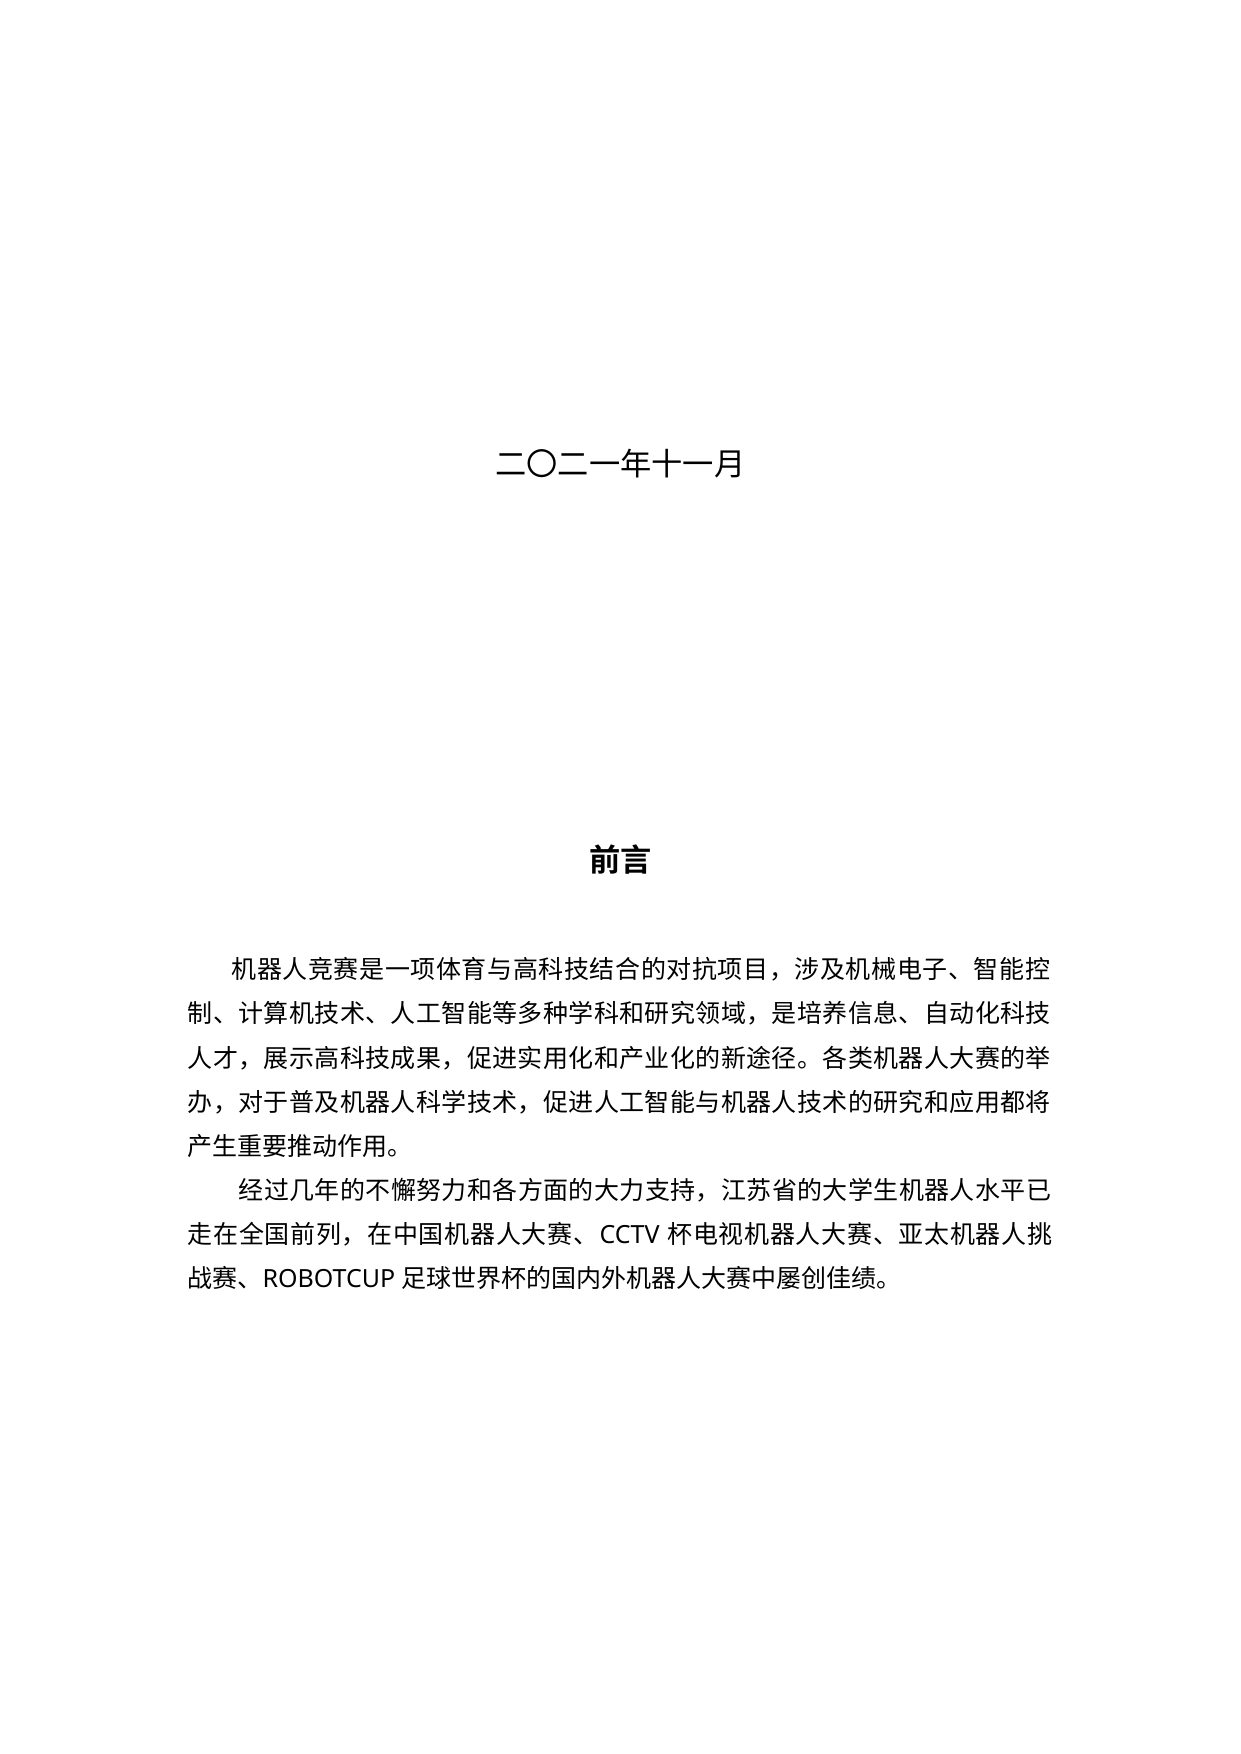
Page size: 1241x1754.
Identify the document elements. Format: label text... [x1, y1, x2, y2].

text 经过几年的不懈努力和各方面的大力支持，江苏省的大学生机器人水平已走在全国前列，在中国机器人大赛、CCTV 杯电视机器人大赛、亚太机器人挑战赛、ROBOTCUP 足球世界杯的国内外机器人大赛中屡创佳绩。 [187, 1166, 1053, 1298]
text 二〇二一年十一月 [187, 417, 1053, 505]
text 前言 [187, 814, 1053, 902]
text 机器人竞赛是一项体育与高科技结合的对抗项目，涉及机械电子、智能控制、计算机技术、人工智能等多种学科和研究领域，是培养信息、自动化科技人才，展示高科技成果，促进实用化和产业化的新途径。各类机器人大赛的举办，对于普及机器人科学技术，促进人工智能与机器人技术的研究和应用都将产生重要推动作用。 [187, 946, 1053, 1166]
